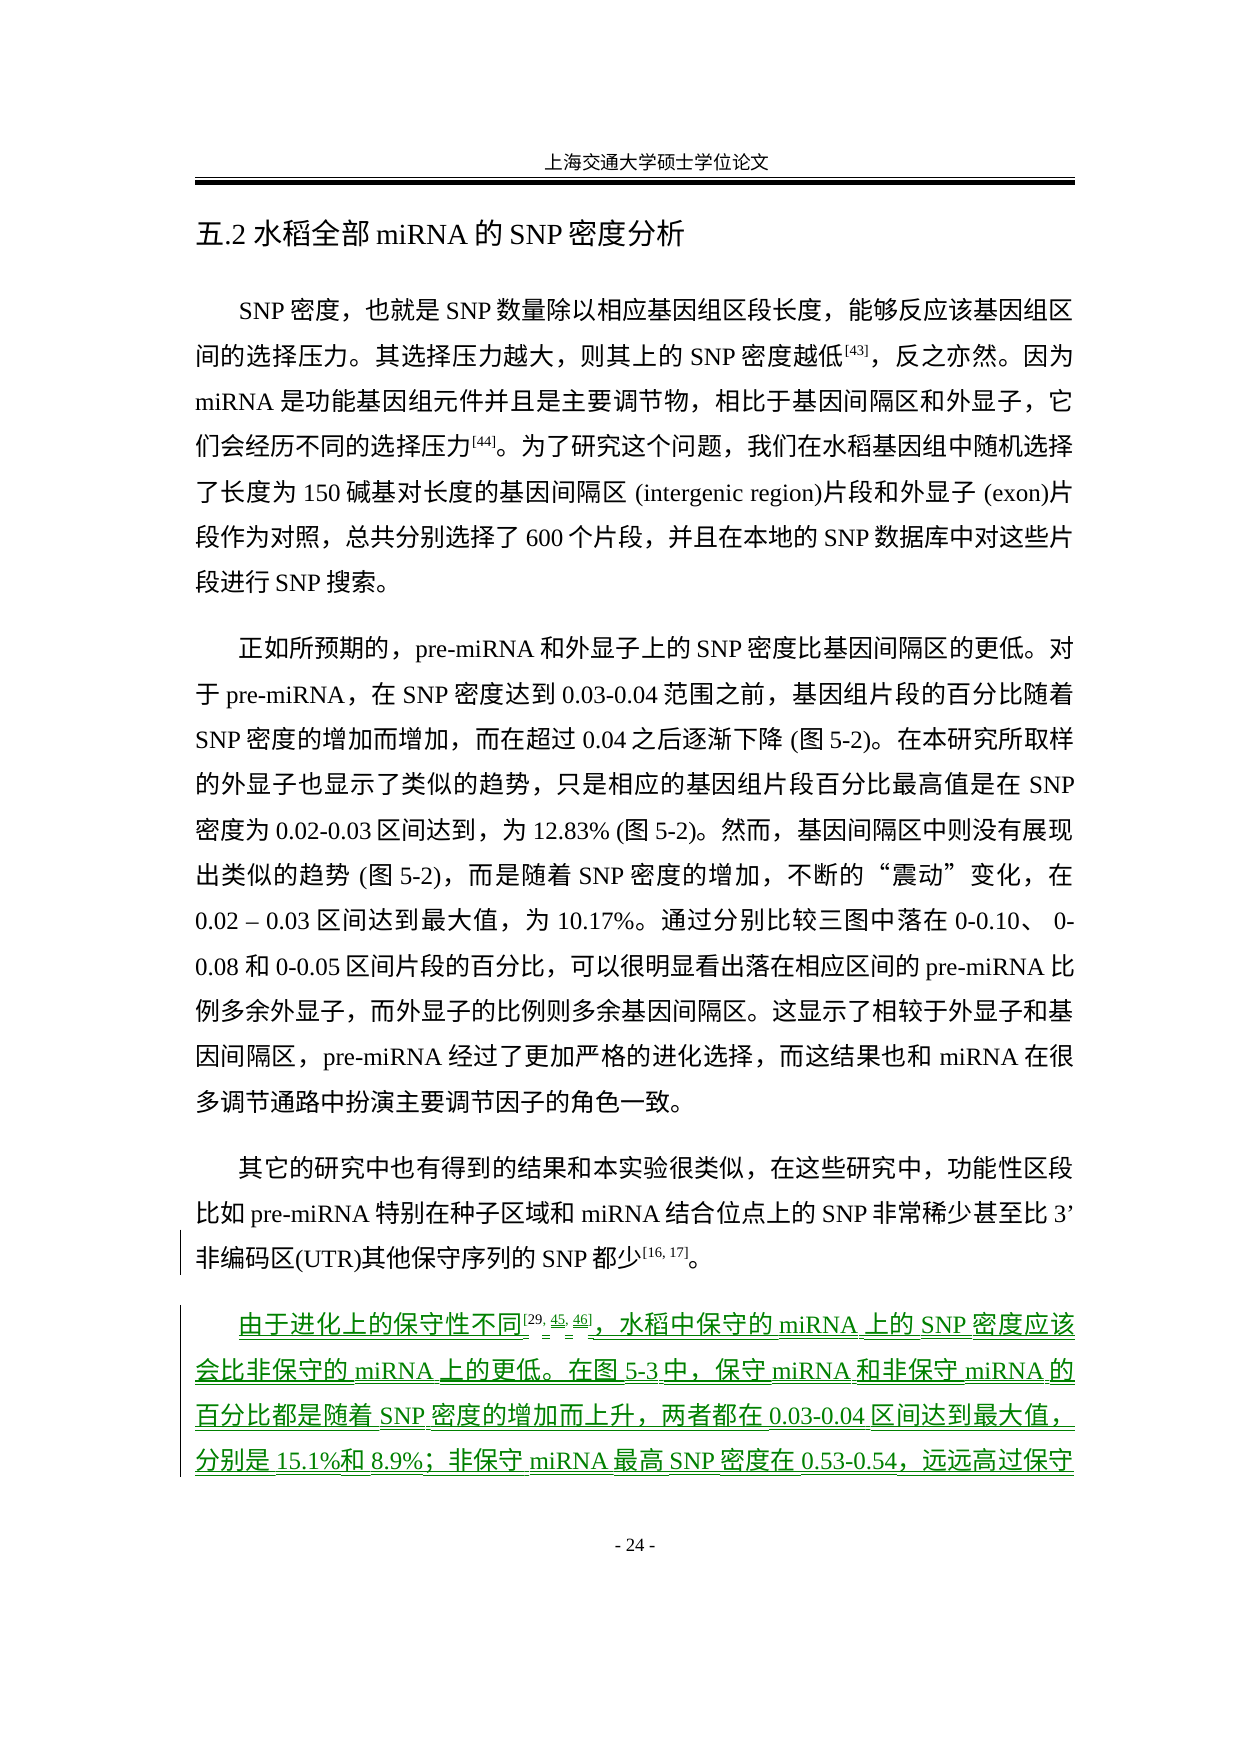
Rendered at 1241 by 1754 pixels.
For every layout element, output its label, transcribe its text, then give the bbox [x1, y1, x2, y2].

text 29 [195, 1381, 1075, 1426]
text SNP密度，也就是SNP数量除以相应基因组区段长度，能够反应该基因组区间的选择压力。其选择压力越大，则其上的SNP密度越低[]，反之亦然。因为miRNA是功能基因组元件并且是主要调节物，相比于基因间隔区和外显子，它们会经历不同的选择压力[]。为了研究这个问题，我们在水稻基因组中随机选择了长度为150碱基对长度的基因间隔区 (intergenic region)片段和外显子 (exon)片段作为对照，总共分别选择了600个片段，并且在本地的SNP数据库中对这些片段进行SNP搜索。 [195, 291, 1075, 599]
subtitle 水稻全部miRNA的SNP密度分析 [195, 211, 1075, 253]
text 正如所预期的，pre-miRNA和外显子上的SNP密度比基因间隔区的更低。对于pre-miRNA，在SNP密度达到0.03-0.04范围之前，基因组片段的百分比随着SNP密度的增加而增加，而在超过0.04之后逐渐下降 (图5-2)。在本研究所取样的外显子也显示了类似的趋势，只是相应的基因组片段百分比最高值是在SNP密度为0.02-0.03区间达到，为12.83% (图5-2)。然而，基因间隔区中则没有展现出类似的趋势 (图5-2)，而是随着SNP密度的增加，不断的“震动”变化，在0.02 – 0.03区间达到最大值，为10.17%。通过分别比较三图中落在0-0.10、 0-0.08 和 0-0.05区间片段的百分比，可以很明显看出落在相应区间的pre-miRNA比例多余外显子，而外显子的比例则多余基因间隔区。这显示了相较于外显子和基因间隔区，pre-miRNA经过了更加严格的进化选择，而这结果也和miRNA在很多调节通路中扮演主要调节因子的角色一致。 [195, 629, 1075, 1118]
text 其它的研究中也有得到的结果和本实验很类似，在这些研究中，功能性区段比如pre-miRNA特别在种子区域和miRNA结合位点上的SNP非常稀少甚至比3’ 非编码区(UTR)其他保守序列的SNP都少[16, 17]。 [195, 1148, 1075, 1275]
text 29 [195, 1427, 1075, 1477]
text 29 [195, 1305, 1075, 1380]
